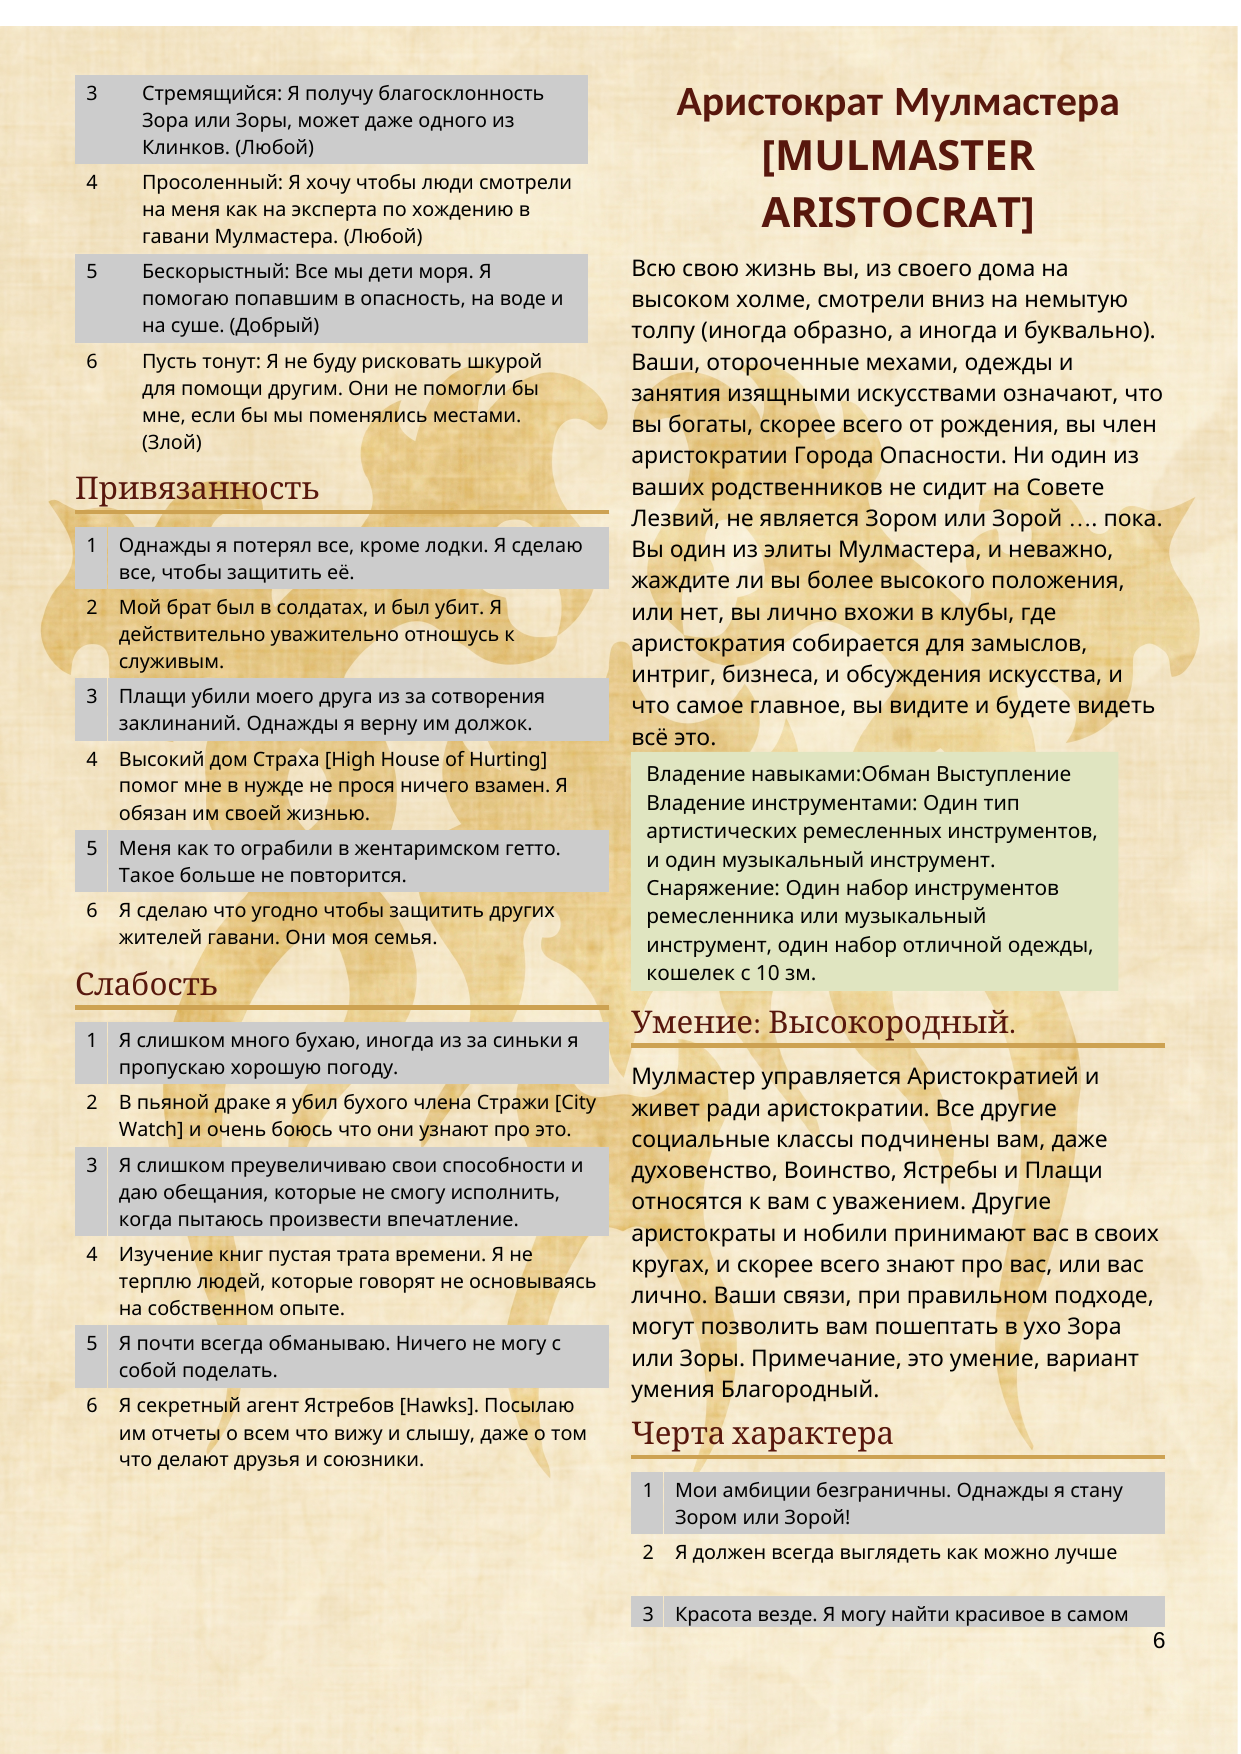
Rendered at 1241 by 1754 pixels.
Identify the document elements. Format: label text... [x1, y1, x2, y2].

table_cell 5 [75, 1325, 107, 1388]
table_cell 4 [75, 1236, 107, 1325]
picture [0, 26, 1238, 1754]
table_cell 2 [75, 589, 107, 678]
table_cell 6 [75, 1388, 107, 1477]
table_cell 3 [631, 1596, 663, 1627]
table_header 1 [631, 1472, 663, 1534]
table_header 1 [75, 527, 107, 589]
table_cell Изучение книг пустая трата времени. Я не терплю людей, которые говорят не основываясь на собственном опыте. [108, 1236, 609, 1325]
table_cell 5 [75, 830, 107, 892]
subtitle Привязанность [75, 472, 609, 510]
table_header 1 [75, 1022, 107, 1084]
table_cell 4 [75, 741, 107, 830]
table_cell 2 [75, 1085, 107, 1147]
table_cell Стремящийся: Я получу благосклонность Зора или Зоры, может даже одного из Клинков. (Любой) [131, 75, 588, 164]
subtitle Черта характера [631, 1417, 1165, 1455]
subtitle Аристократ Мулмастера [MULMASTER ARISTOCRAT] [631, 75, 1165, 239]
table_cell Высокий дом Страха [High House of Hurting] помог мне в нужде не прося ничего взамен. Я обязан им своей жизнью. [108, 741, 609, 830]
text Всю свою жизнь вы, из своего дома на высоком холме, смотрели вниз на немытую толпу (иногда образно, а иногда и буквально). Ваши, отороченные мехами, одежды и занятия изящными искусствами означают, что вы богаты, скорее всего от рождения, вы член аристократии Города Опасности. Ни один из ваших родственников не сидит на Совете Лезвий, не является Зором или Зорой …. пока. Вы один из элиты Мулмастера, и неважно, жаждите ли вы более высокого положения, или нет, вы лично вхожи в клубы, где аристократия собирается для замыслов, интриг, бизнеса, и обсуждения искусства, и что самое главное, вы видите и будете видеть всё это. [631, 252, 1165, 752]
table_cell Красота везде. Я могу найти красивое в самом страшненьком человеке и самой ужасающей трагедии. [664, 1596, 1165, 1627]
subtitle Слабость [75, 967, 609, 1005]
table_cell Я почти всегда обманываю. Ничего не могу с собой поделать. [108, 1325, 609, 1388]
table_cell Я должен всегда выглядеть как можно лучше [664, 1534, 1165, 1596]
table_cell Меня как то ограбили в жентаримском гетто. Такое больше не повторится. [108, 830, 609, 892]
table_cell В пьяной драке я убил бухого члена Стражи [City Watch] и очень боюсь что они узнают про это. [108, 1085, 609, 1147]
table_cell Я секретный агент Ястребов [Hawks]. Посылаю им отчеты о всем что вижу и слышу, даже о том что делают друзья и союзники. [108, 1388, 609, 1477]
text Мулмастер управляется Аристократией и живет ради аристократии. Все другие социальные классы подчинены вам, даже духовенство, Воинство, Ястребы и Плащи относятся к вам с уважением. Другие аристократы и нобили принимают вас в своих кругах, и скорее всего знают про вас, или вас лично. Ваши связи, при правильном подходе, могут позволить вам пошептать в ухо Зора или Зоры. Примечание, это умение, вариант умения Благородный. [631, 1060, 1165, 1404]
table_cell 3 [75, 1147, 107, 1236]
table_cell 6 [75, 343, 131, 459]
table_cell 4 [75, 164, 131, 253]
table_cell Я сделаю что угодно чтобы защитить других жителей гавани. Они моя семья. [108, 892, 609, 954]
table_cell Плащи убили моего друга из за сотворения заклинаний. Однажды я верну им должок. [108, 678, 609, 741]
table_cell 3 [75, 75, 131, 164]
table_cell 2 [631, 1534, 663, 1596]
table_header Мои амбиции безграничны. Однажды я стану Зором или Зорой! [664, 1472, 1165, 1534]
table_header Я слишком много бухаю, иногда из за синьки я пропускаю хорошую погоду. [108, 1022, 609, 1084]
table_cell Просоленный: Я хочу чтобы люди смотрели на меня как на эксперта по хождению в гавани Мулмастера. (Любой) [131, 164, 588, 253]
table_cell 3 [75, 678, 107, 741]
table_cell Бескорыстный: Все мы дети моря. Я помогаю попавшим в опасность, на воде и на суше. (Добрый) [131, 254, 588, 343]
table_cell Пусть тонут: Я не буду рисковать шкурой для помощи другим. Они не помогли бы мне, если бы мы поменялись местами. (Злой) [131, 343, 588, 459]
table_cell 5 [75, 254, 131, 343]
table_cell 6 [75, 892, 107, 954]
table_header Однажды я потерял все, кроме лодки. Я сделаю все, чтобы защитить её. [108, 527, 609, 589]
subtitle Умение: Высокородный. [631, 1005, 1165, 1043]
table_cell Я слишком преувеличиваю свои способности и даю обещания, которые не смогу исполнить, когда пытаюсь произвести впечатление. [108, 1147, 609, 1236]
table_cell Мой брат был в солдатах, и был убит. Я действительно уважительно отношусь к служивым. [108, 589, 609, 678]
